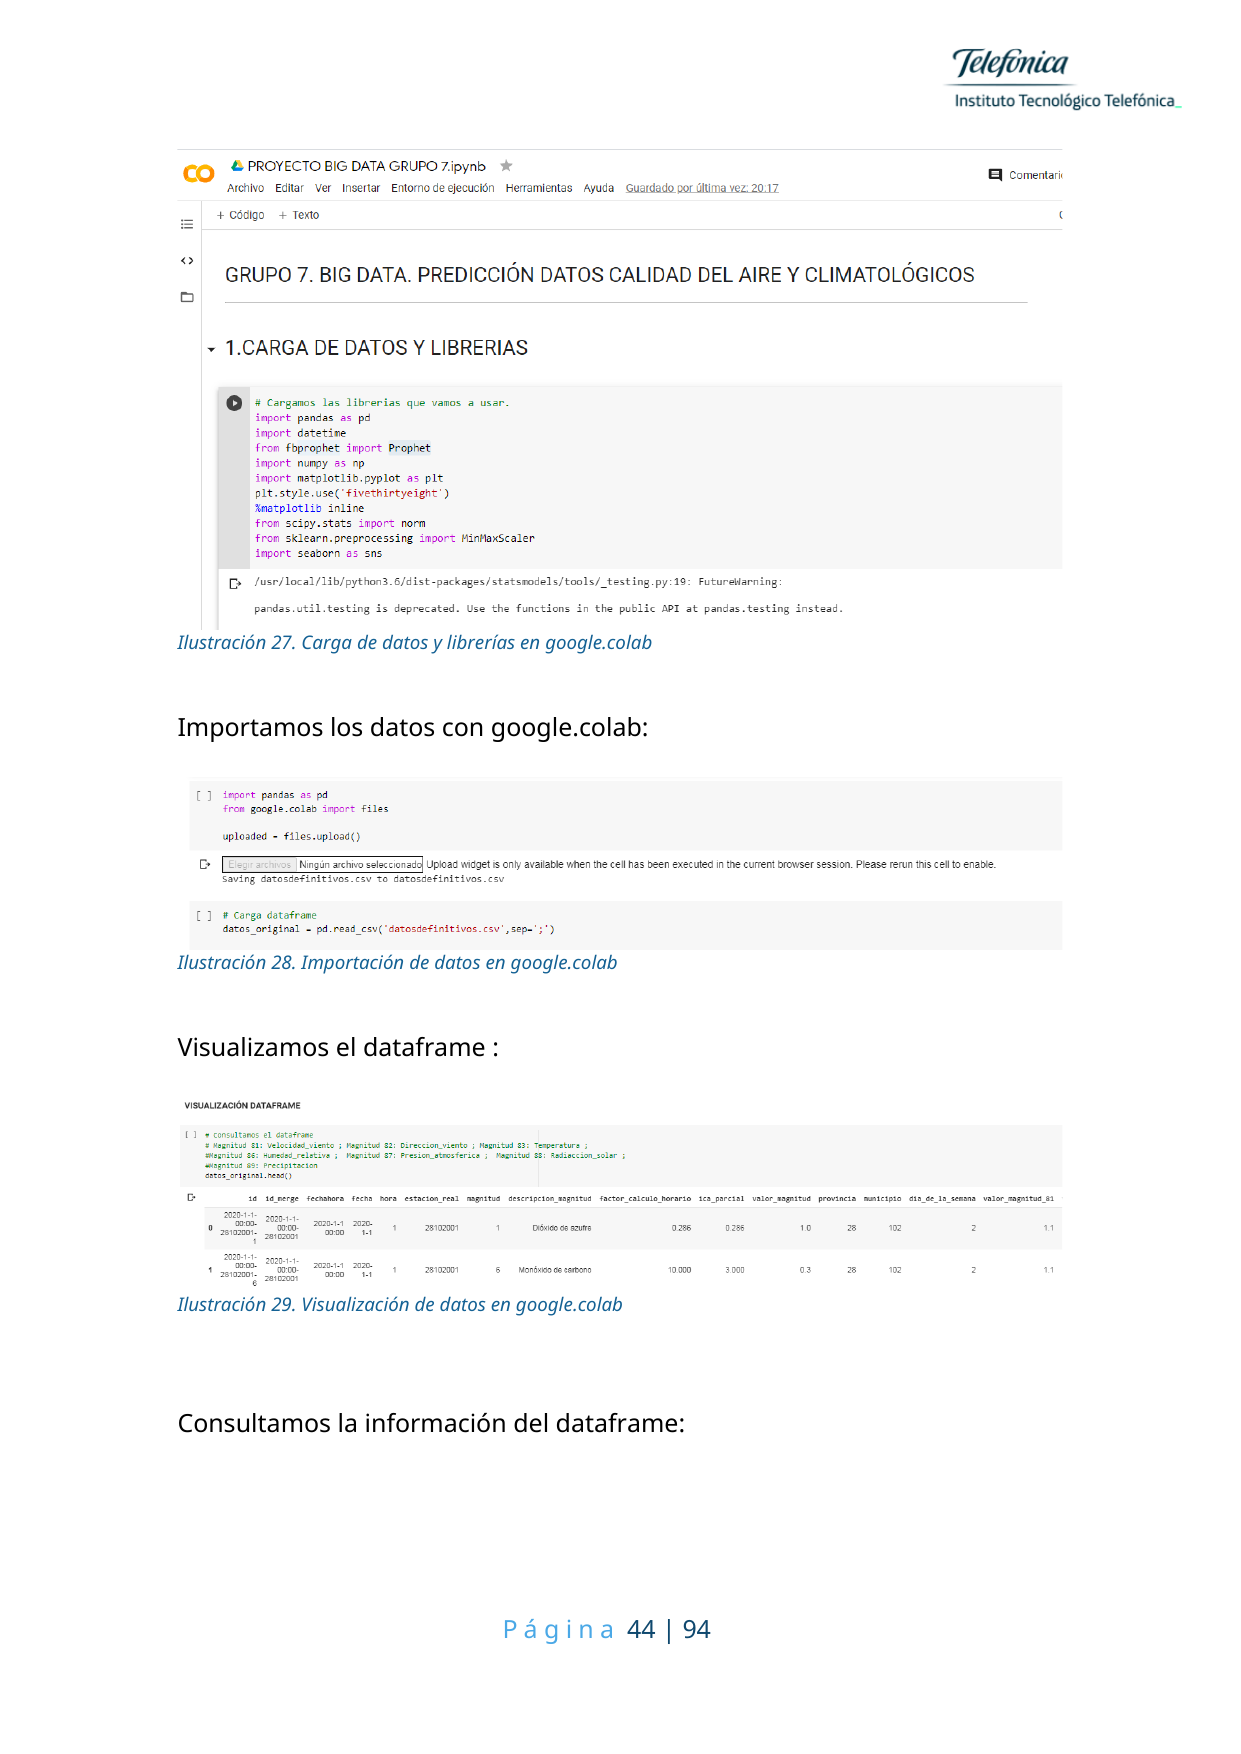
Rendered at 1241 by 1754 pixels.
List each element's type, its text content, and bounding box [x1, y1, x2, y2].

picture [177, 777, 1063, 950]
picture [177, 1098, 1063, 1291]
text Visualizamos el dataframe : [177, 1030, 1063, 1064]
text Consultamos la información del dataframe: [177, 1405, 1063, 1439]
picture [892, 21, 1215, 128]
text Ilustración 28. Importación de datos en google.colab [177, 950, 1063, 975]
text Ilustración 29. Visualización de datos en google.colab [177, 1291, 1063, 1316]
text Ilustración 27. Carga de datos y librerías en google.colab [177, 630, 1063, 655]
text Importamos los datos con google.colab: [177, 710, 1063, 744]
picture [177, 147, 1063, 630]
